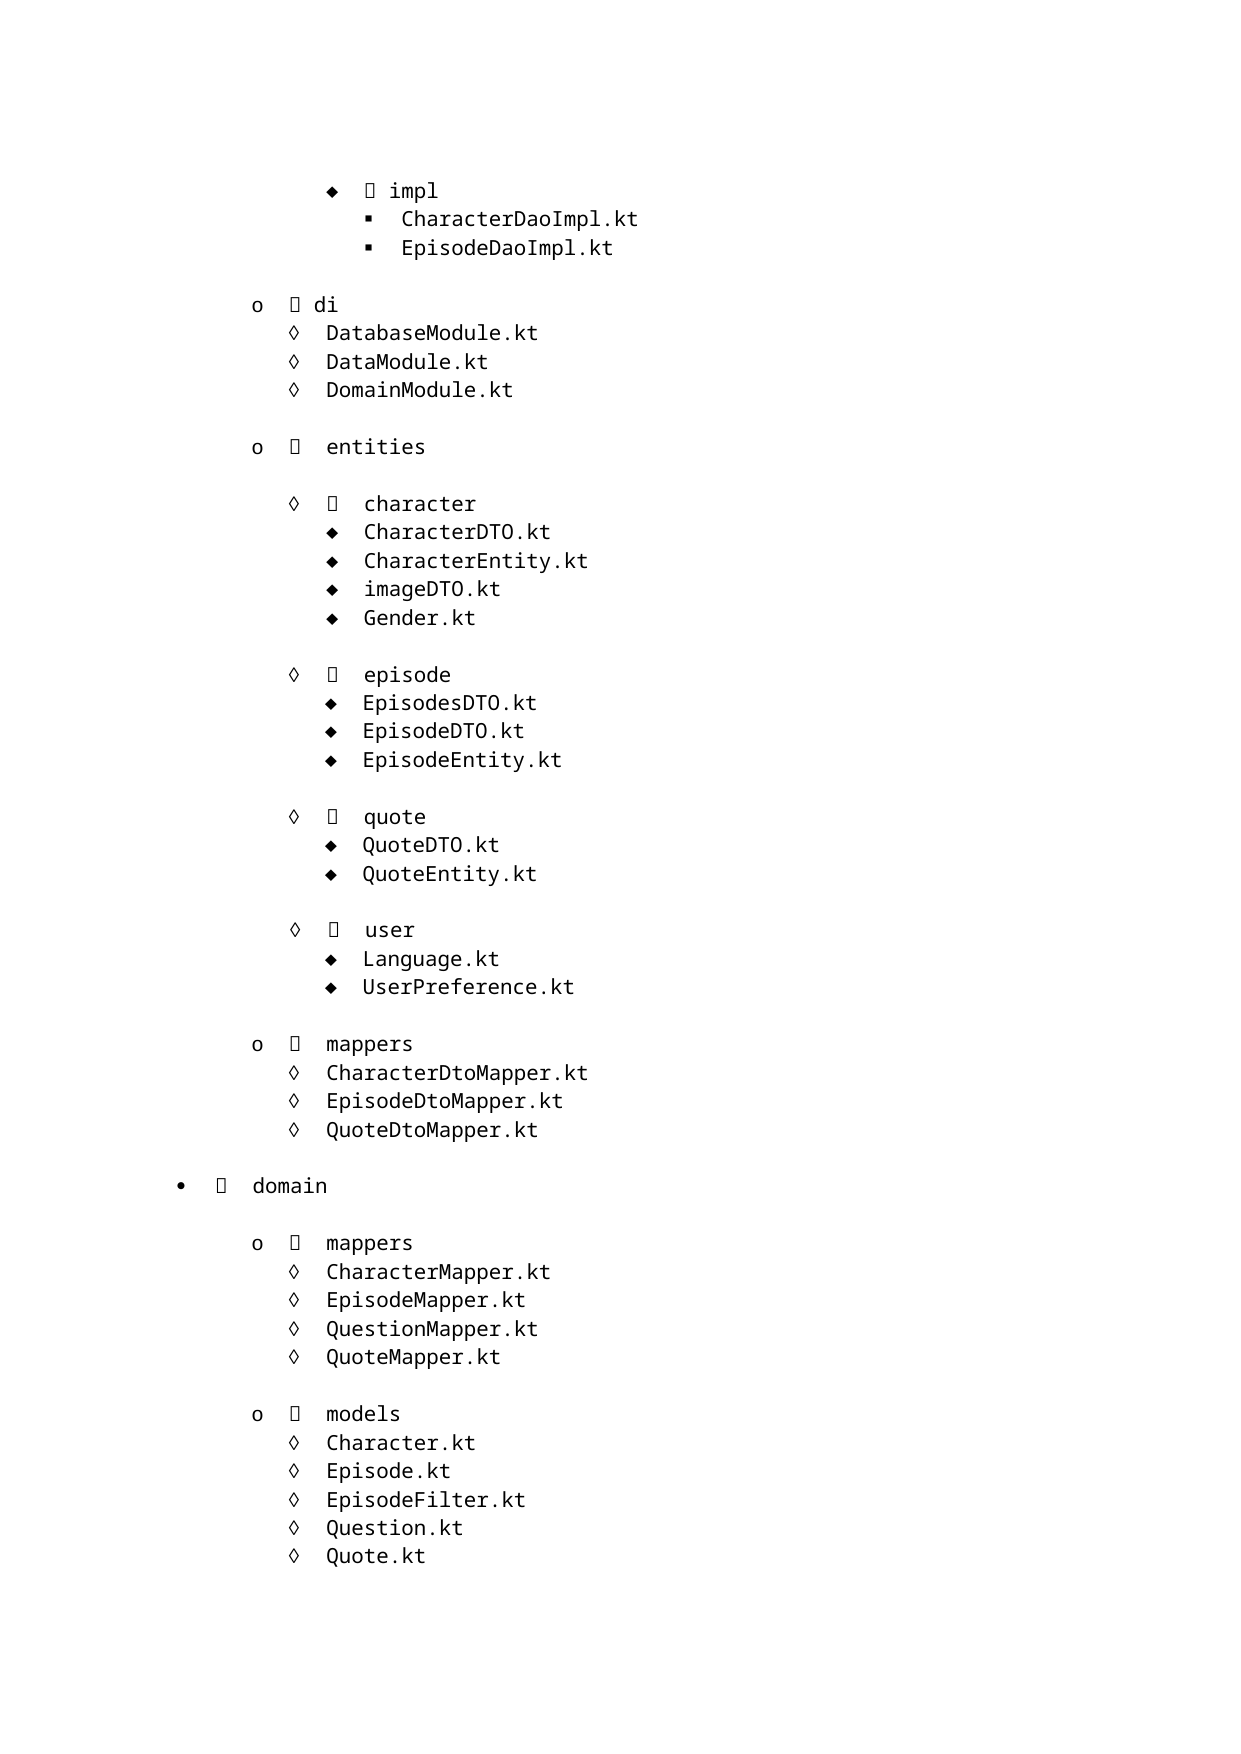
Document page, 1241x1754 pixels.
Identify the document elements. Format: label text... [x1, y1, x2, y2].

list DataModule.kt [288, 347, 1063, 375]
list user [290, 916, 1063, 944]
list QuestionMapper.kt [288, 1314, 1063, 1342]
list Question.kt [288, 1513, 1063, 1542]
list EpisodeDaoImpl.kt [363, 233, 1063, 261]
list UserPreference.kt [325, 972, 1063, 1001]
list models [251, 1399, 1063, 1428]
list EpisodeDtoMapper.kt [288, 1086, 1063, 1115]
list CharacterDtoMapper.kt [288, 1058, 1063, 1086]
list mappers [251, 1228, 1063, 1257]
list Character.kt [288, 1428, 1063, 1456]
list episode [288, 660, 1063, 688]
list EpisodeFilter.kt [288, 1485, 1063, 1513]
list CharacterDTO.kt [326, 517, 1063, 546]
list di [251, 290, 1063, 318]
list QuoteDTO.kt [325, 830, 1063, 859]
list EpisodeDTO.kt [325, 717, 1063, 745]
list quote [288, 802, 1063, 830]
list QuoteMapper.kt [288, 1342, 1063, 1371]
list CharacterMapper.kt [288, 1257, 1063, 1286]
list character [288, 489, 1063, 517]
list Gender.kt [326, 603, 1063, 631]
list QuoteEntity.kt [325, 859, 1063, 887]
list impl [326, 176, 1063, 204]
list Quote.kt [288, 1542, 1063, 1570]
list Episode.kt [288, 1456, 1063, 1485]
list mappers [251, 1029, 1063, 1058]
list EpisodeMapper.kt [288, 1286, 1063, 1314]
list Language.kt [325, 944, 1063, 972]
list entities [251, 432, 1063, 461]
list QuoteDtoMapper.kt [288, 1115, 1063, 1143]
list EpisodesDTO.kt [325, 688, 1063, 717]
list CharacterEntity.kt [326, 546, 1063, 574]
list DomainModule.kt [288, 375, 1063, 404]
list domain [177, 1172, 1063, 1200]
list DatabaseModule.kt [288, 318, 1063, 347]
list imageDTO.kt [326, 574, 1063, 603]
list EpisodeEntity.kt [325, 745, 1063, 773]
list CharacterDaoImpl.kt [363, 204, 1063, 233]
